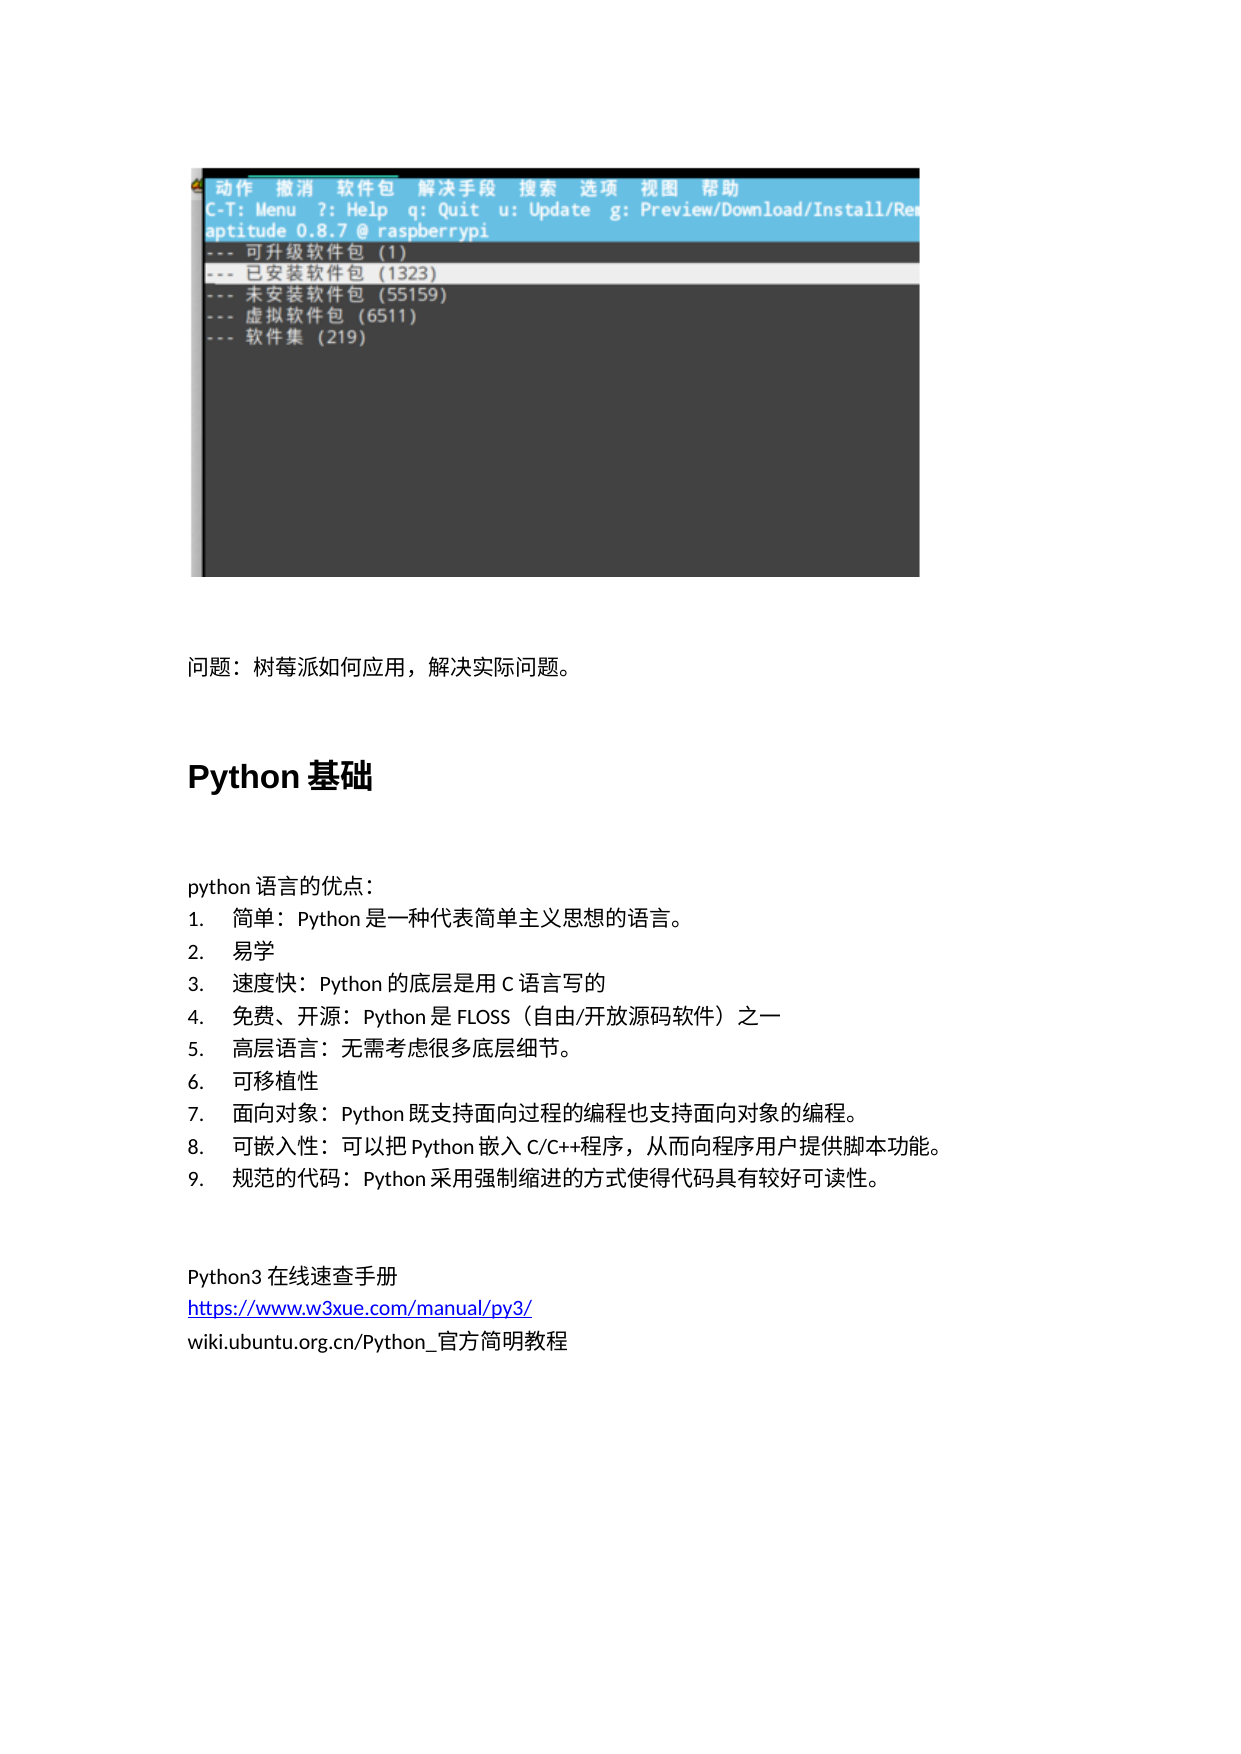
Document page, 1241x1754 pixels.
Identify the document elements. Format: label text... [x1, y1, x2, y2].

list 速度快：Python 的底层是用 C 语言写的 [187, 966, 1053, 998]
list 可移植性 [187, 1063, 1053, 1096]
text Python3 在线速查手册 [187, 1258, 1053, 1291]
subtitle Python基础 [187, 742, 1053, 807]
list 规范的代码：Python采用强制缩进的方式使得代码具有较好可读性。 [187, 1161, 1053, 1193]
text wiki.ubuntu.org.cn/Python_官方简明教程 [187, 1323, 1053, 1356]
list 免费、开源：Python是FLOSS（自由/开放源码软件）之一 [187, 998, 1053, 1031]
text https://www.w3xue.com/manual/py3/ [187, 1291, 1053, 1323]
text python语言的优点： [187, 868, 1053, 901]
list 简单：Python是一种代表简单主义思想的语言。 [187, 901, 1053, 933]
list 可嵌入性：可以把Python嵌入C/C++程序，从而向程序用户提供脚本功能。 [187, 1128, 1053, 1161]
list 面向对象：Python既支持面向过程的编程也支持面向对象的编程。 [187, 1096, 1053, 1128]
text 问题：树莓派如何应用，解决实际问题。 [187, 649, 1053, 682]
picture [187, 162, 930, 577]
list 易学 [187, 933, 1053, 966]
list 高层语言：无需考虑很多底层细节。 [187, 1031, 1053, 1063]
